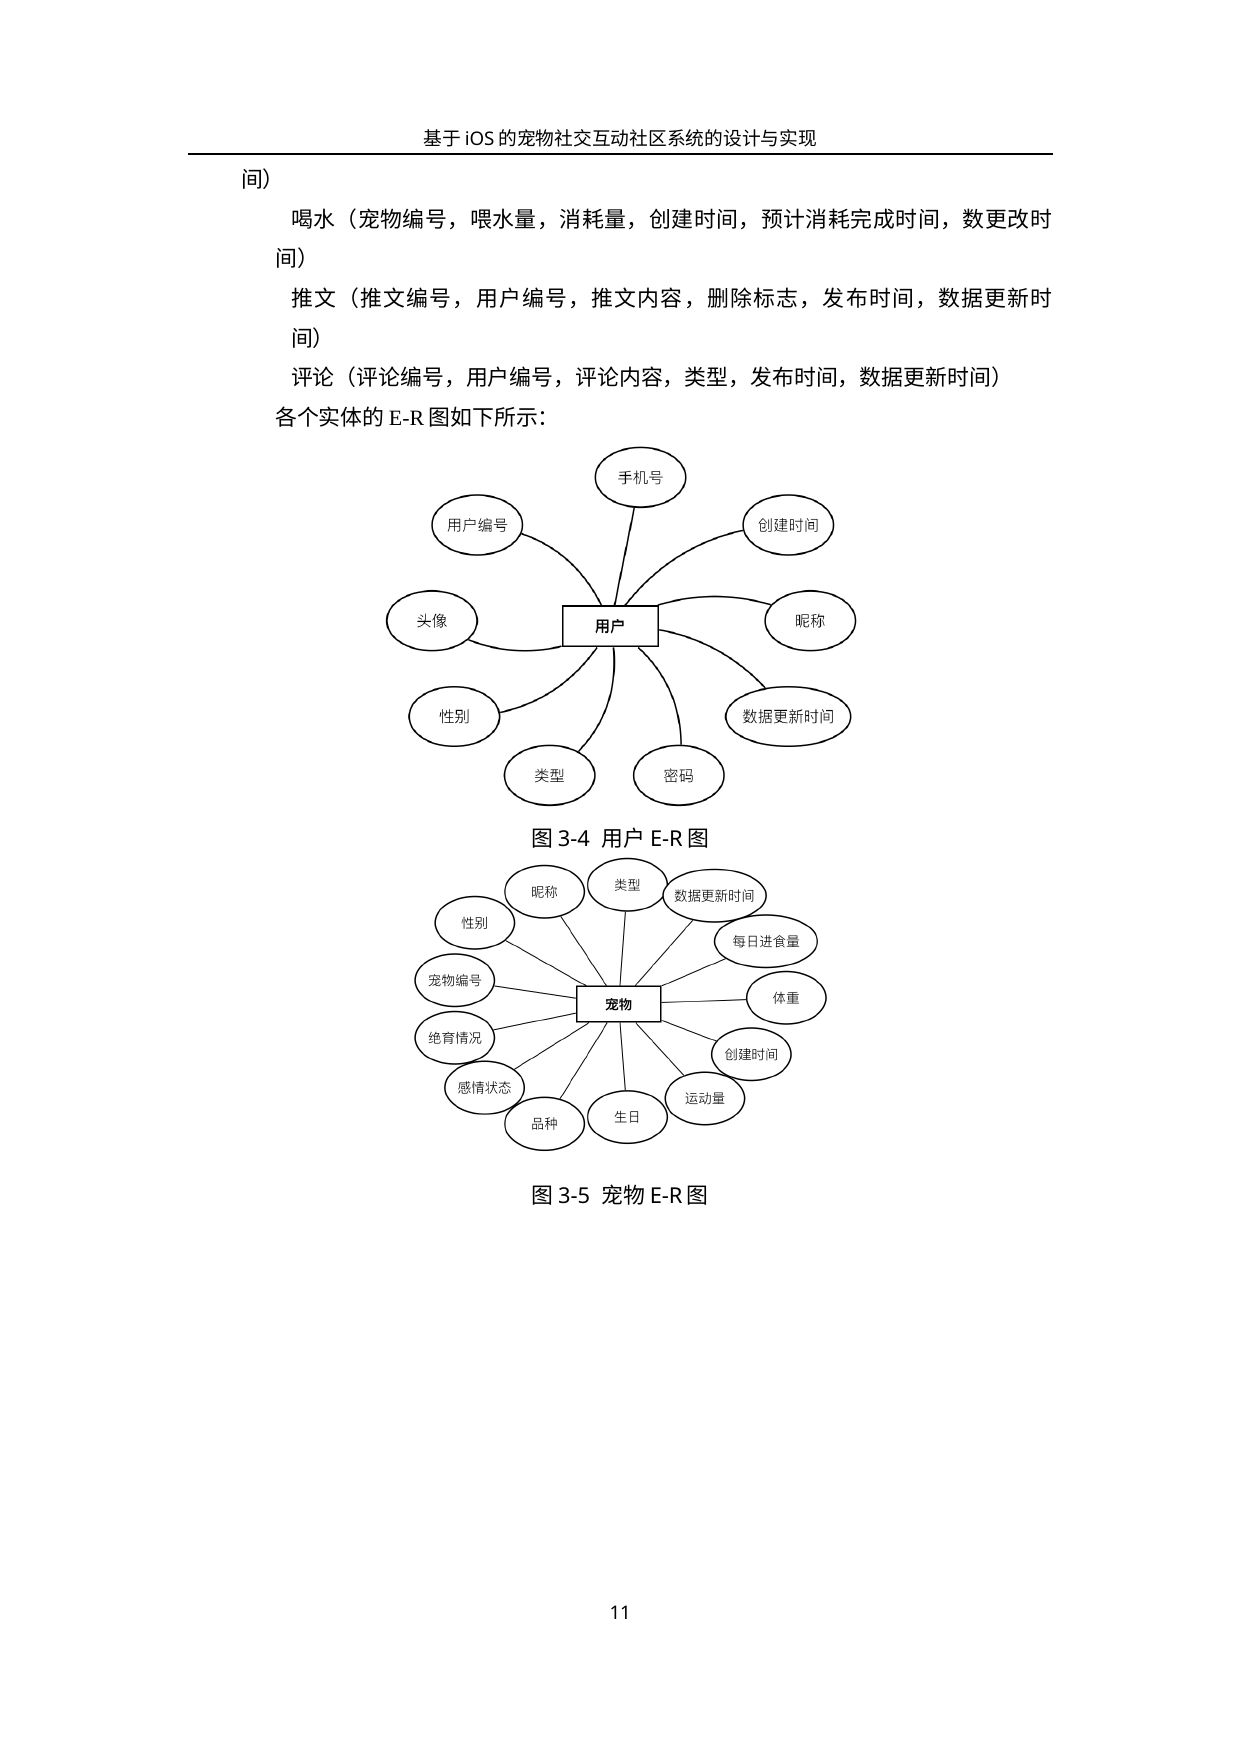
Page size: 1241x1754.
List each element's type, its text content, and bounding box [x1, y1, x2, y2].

text 推文（推文编号，用户编号，推文内容，删除标志，发布时间，数据更新时间） [291, 281, 1053, 352]
text 各个实体的E-R图如下所示： [225, 400, 1053, 431]
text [241, 162, 1053, 194]
text 图3-5 宠物E-R图 [187, 1178, 1053, 1211]
picture [372, 439, 868, 815]
text 图3-4 用户 E-R图 [187, 821, 1053, 853]
text 评论（评论编号，用户编号，评论内容，类型，发布时间，数据更新时间） [241, 360, 1053, 392]
text 喝水（宠物编号，喂水量，消耗量，创建时间，预计消耗完成时间，数更改时间） [275, 202, 1053, 273]
picture [407, 853, 833, 1152]
